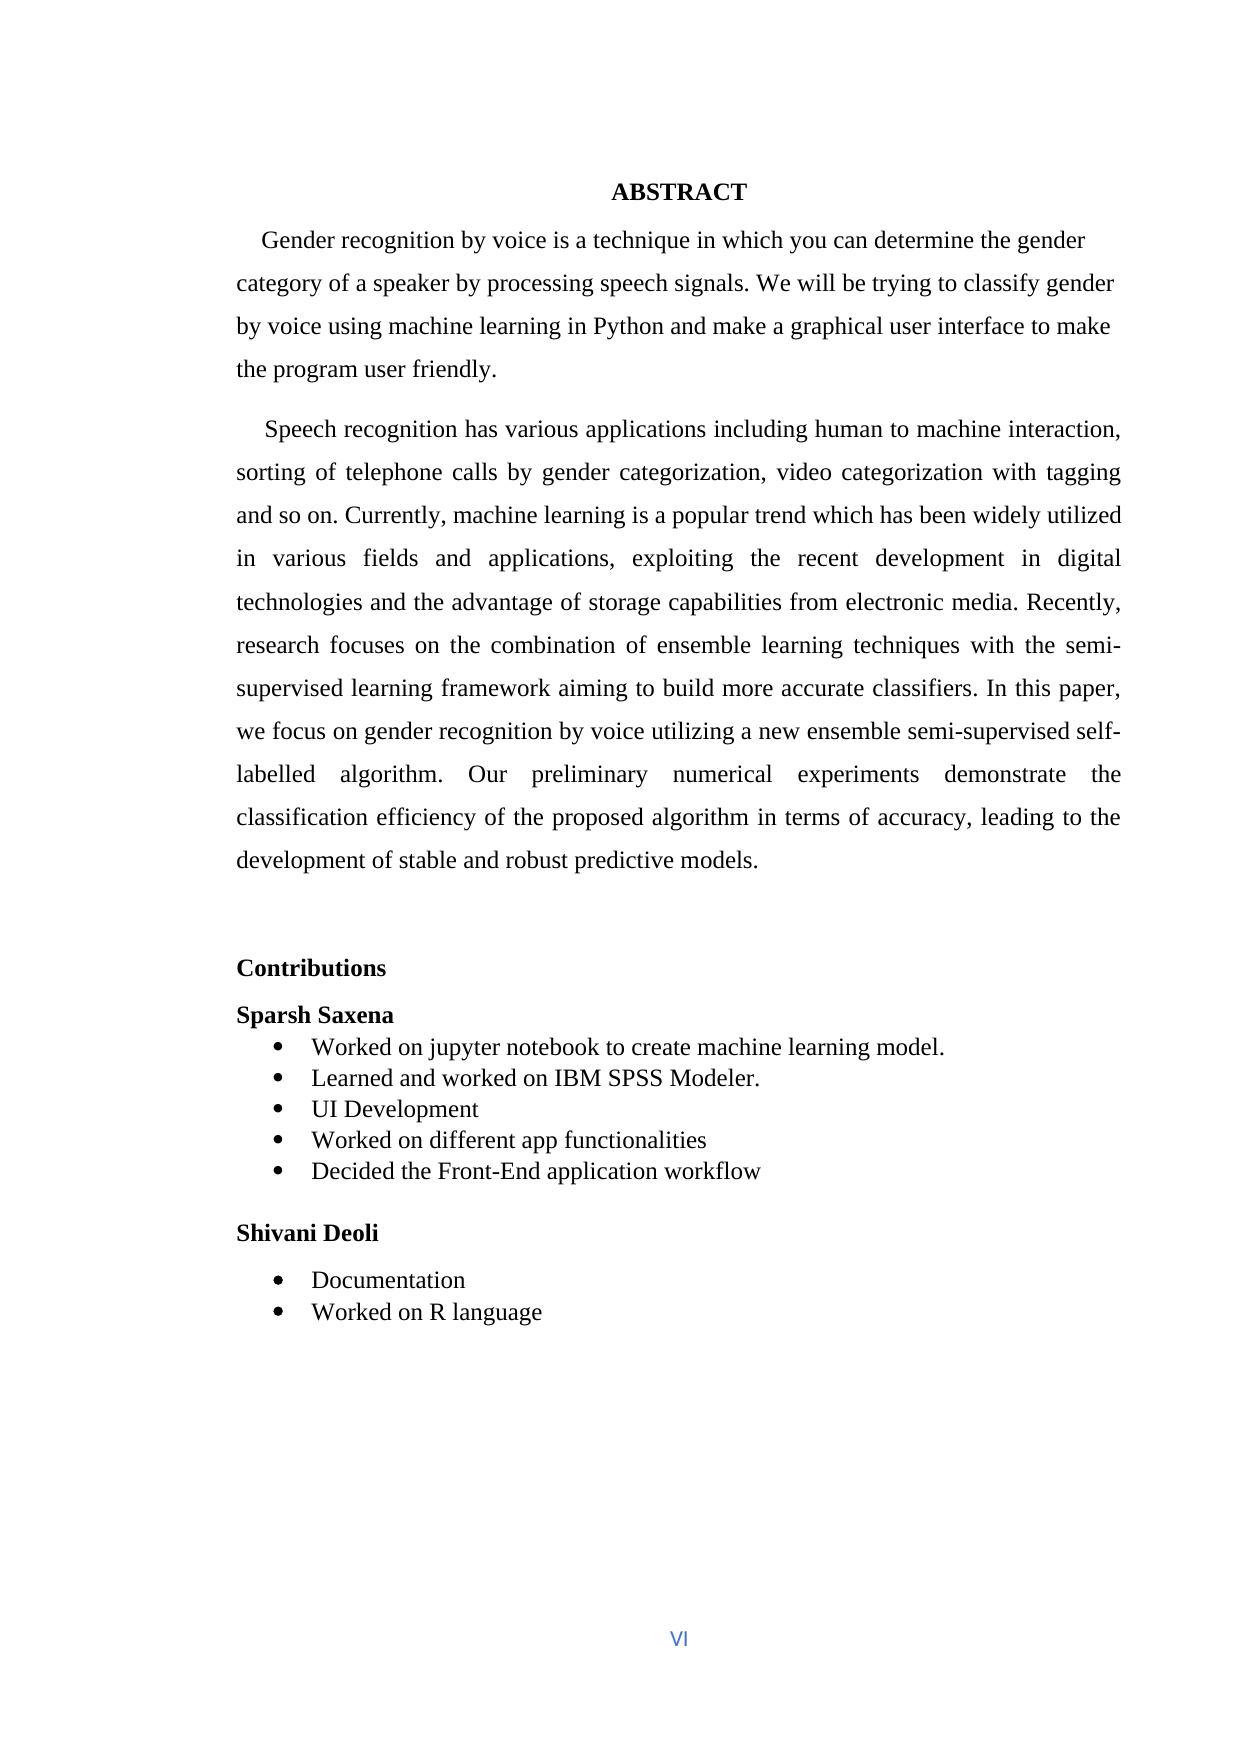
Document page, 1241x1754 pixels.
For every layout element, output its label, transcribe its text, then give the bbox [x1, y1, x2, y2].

list Worked on different app functionalities [274, 1125, 1122, 1153]
list Worked on jupyter notebook to create machine learning model. [274, 1032, 1122, 1060]
list Decided the Front-End application workflow [274, 1156, 1122, 1184]
text Sparsh Saxena [236, 1001, 1122, 1029]
text Speech recognition has various applications including human to machine interaction, sorting of telephone calls by gender categorization, video categorization with tagging and so on. Currently, machine learning is a popular trend which has been widely utilized in various fields and applications, exploiting the recent development in digital technologies and the advantage of storage capabilities from electronic media. Recently, research focuses on the combination of ensemble learning techniques with the semi-supervised learning framework aiming to build more accurate classifiers. In this paper, we focus on gender recognition by voice utilizing a new ensemble semi-supervised self-labelled algorithm. Our preliminary numerical experiments demonstrate the classification efficiency of the proposed algorithm in terms of accuracy, leading to the development of stable and robust predictive models. [236, 414, 1122, 874]
text Gender recognition by voice is a technique in which you can determine the gender category of a speaker by processing speech signals. We will be trying to classify gender by voice using machine learning in Python and make a graphical user interface to make the program user friendly. [236, 225, 1122, 383]
list Learned and worked on IBM SPSS Modeler. [274, 1063, 1122, 1091]
text Contributions [236, 953, 1122, 982]
list Documentation [274, 1266, 1122, 1294]
text ABSTRACT [236, 177, 1122, 206]
list Worked on R language [274, 1297, 1122, 1325]
list UI Development [274, 1094, 1122, 1122]
text Shivani Deoli [236, 1218, 1122, 1247]
